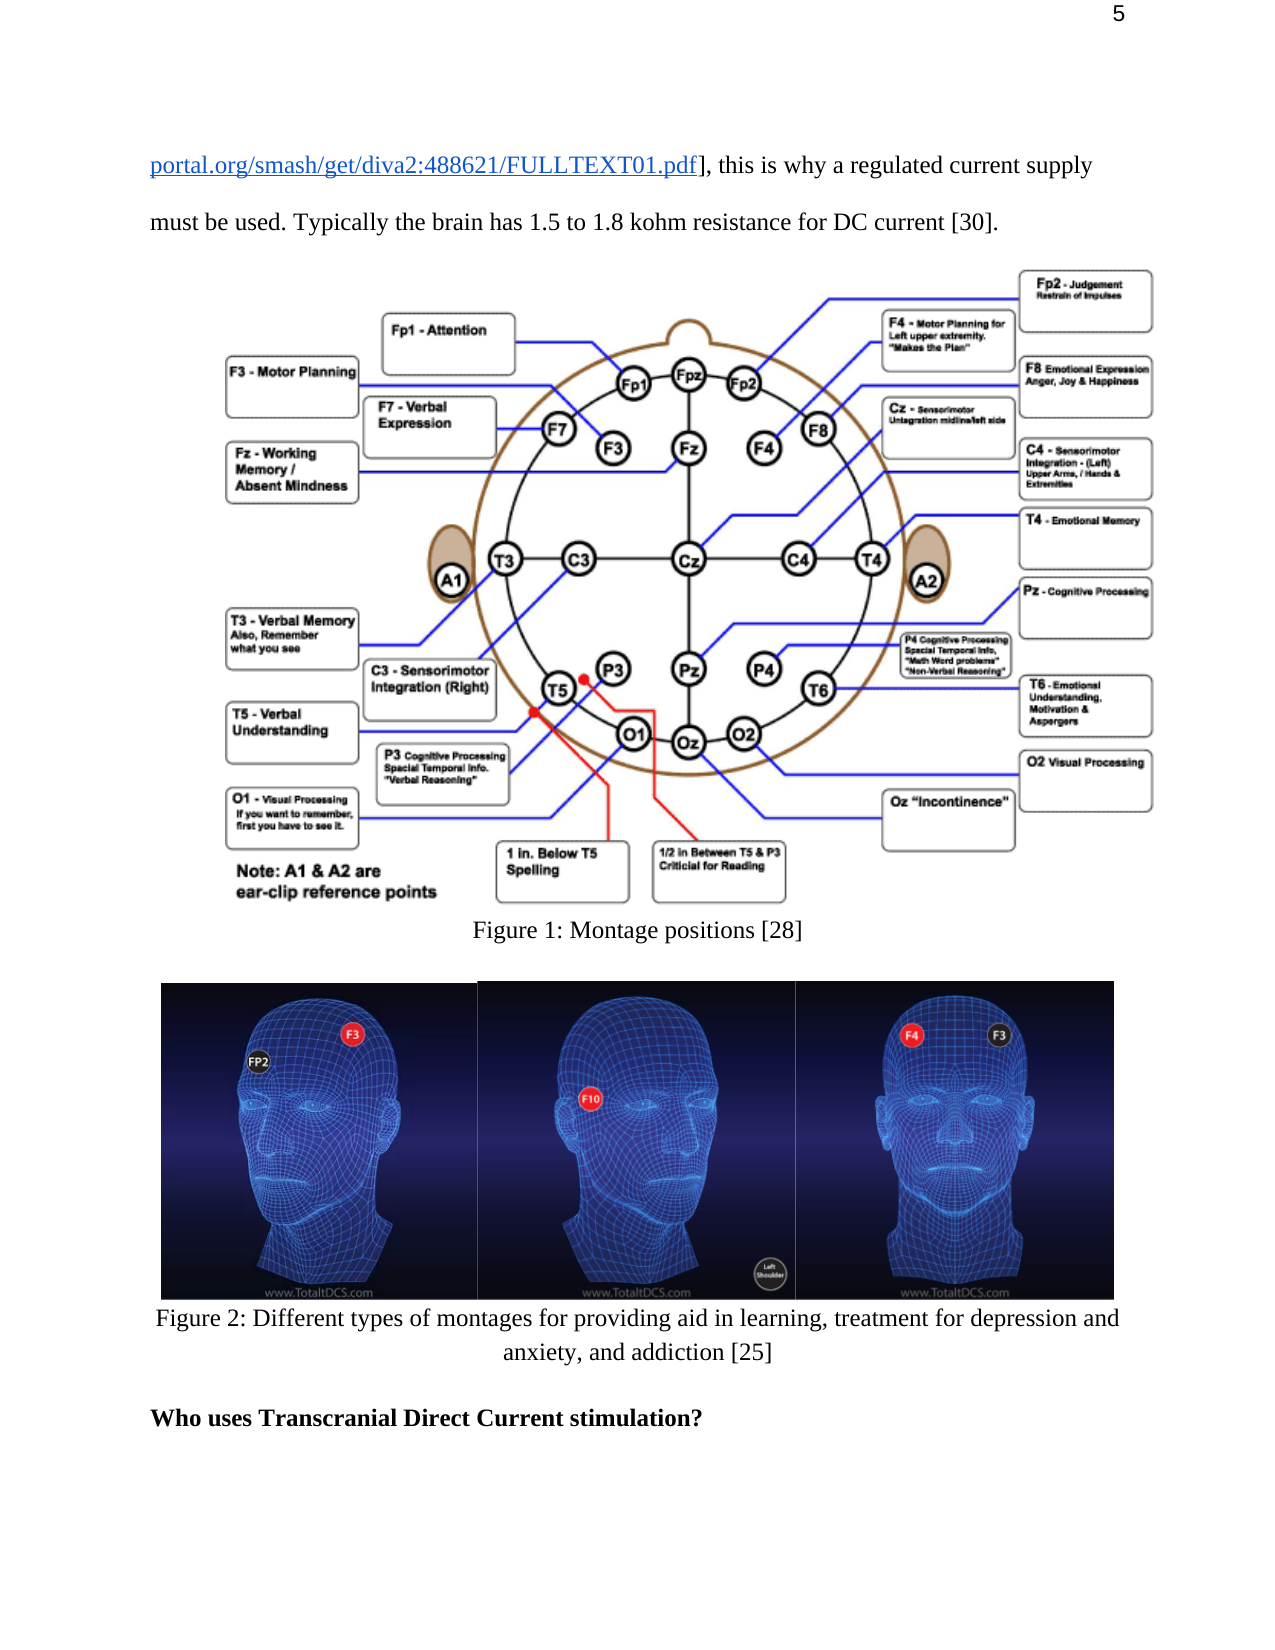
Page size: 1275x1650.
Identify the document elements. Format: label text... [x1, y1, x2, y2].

text Figure 2: Different types of montages for providing aid in learning, treatment for depression and anxiety, and addiction [25] [150, 1303, 1125, 1365]
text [150, 150, 1125, 236]
picture [161, 981, 1114, 1300]
picture [225, 265, 1157, 911]
text Who uses Transcranial Direct Current stimulation? [150, 1403, 1125, 1431]
